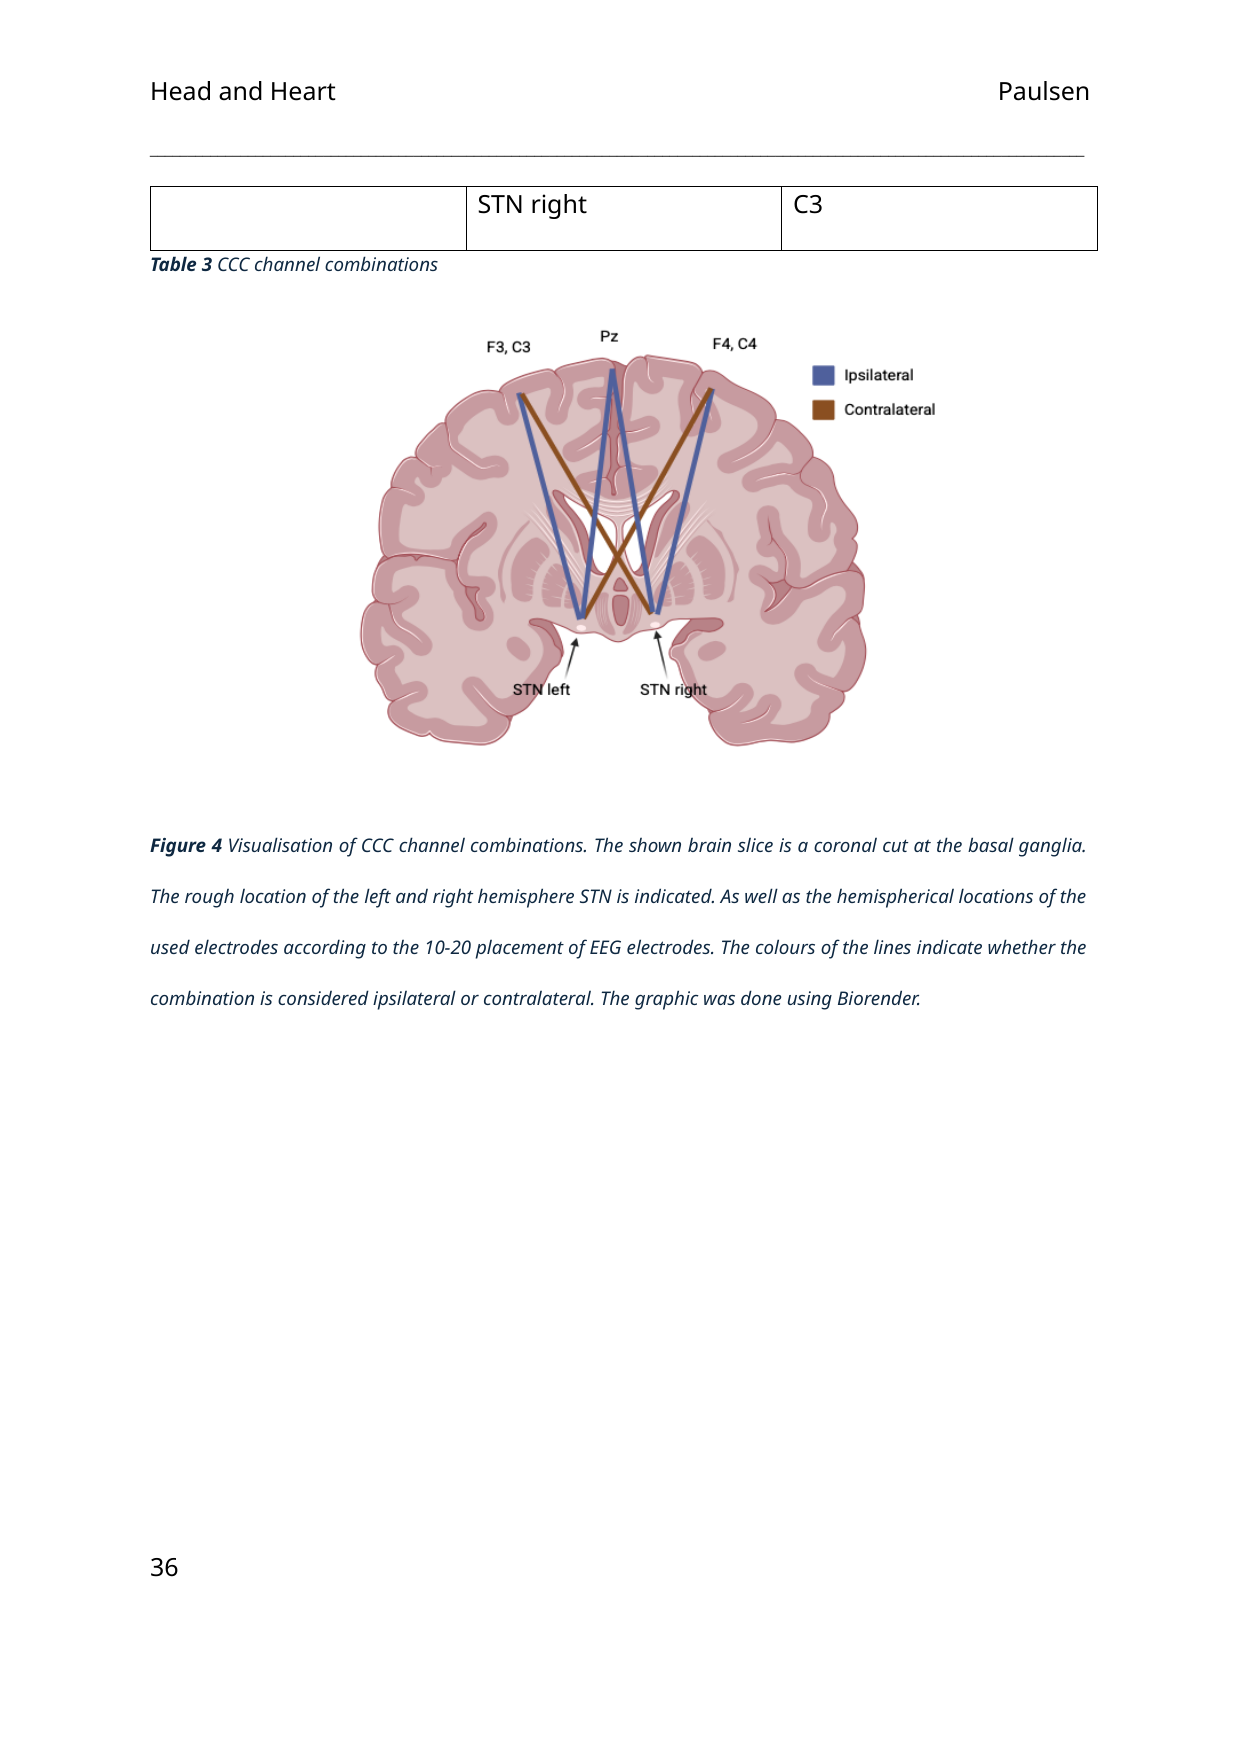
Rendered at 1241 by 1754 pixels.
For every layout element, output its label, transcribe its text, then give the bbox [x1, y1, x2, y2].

table_cell STN right [467, 187, 781, 250]
table_cell C3 [782, 187, 1097, 250]
picture [248, 322, 1025, 761]
text Table 3 CCC channel combinations [150, 251, 1090, 277]
